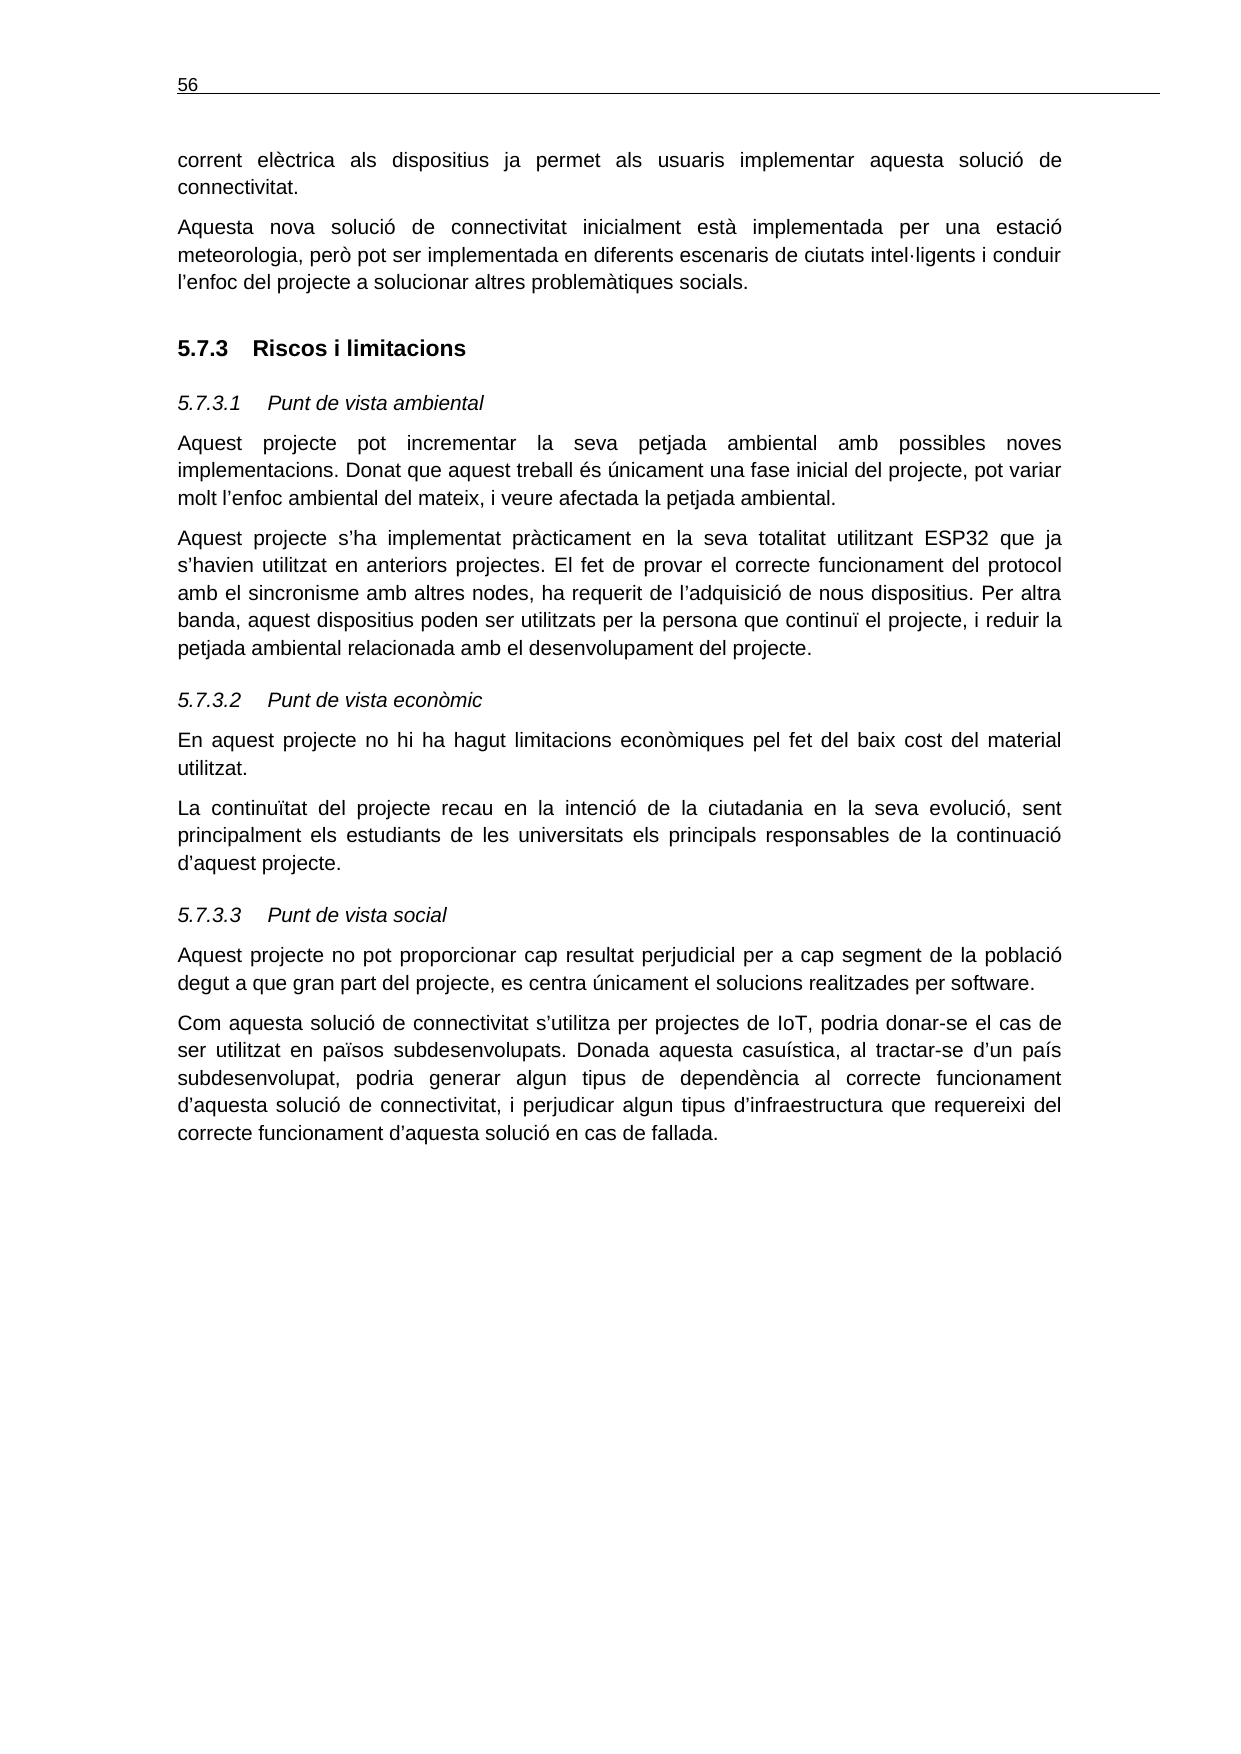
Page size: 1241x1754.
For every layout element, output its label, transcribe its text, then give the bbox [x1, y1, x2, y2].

text La continuïtat del projecte recau en la intenció de la ciutadania en la seva evolució, sent principalment els estudiants de les universitats els principals responsables de la continuació d’aquest projecte. [177, 795, 1063, 874]
text Aquesta nova solució de connectivitat inicialment està implementada per una estació meteorologia, però pot ser implementada en diferents escenaris de ciutats intel·ligents i conduir l’enfoc del projecte a solucionar altres problemàtiques socials. [177, 215, 1063, 294]
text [177, 148, 1063, 199]
text Aquest projecte pot incrementar la seva petjada ambiental amb possibles noves implementacions. Donat que aquest treball és únicament una fase inicial del projecte, pot variar molt l’enfoc ambiental del mateix, i veure afectada la petjada ambiental. [177, 430, 1063, 509]
subtitle Punt de vista econòmic [177, 688, 1063, 712]
text En aquest projecte no hi ha hagut limitacions econòmiques pel fet del baix cost del material utilitzat. [177, 728, 1063, 779]
text Aquest projecte s’ha implementat pràcticament en la seva totalitat utilitzant ESP32 que ja s’havien utilitzat en anteriors projectes. El fet de provar el correcte funcionament del protocol amb el sincronisme amb altres nodes, ha requerit de l’adquisició de nous dispositius. Per altra banda, aquest dispositius poden ser utilitzats per la persona que continuï el projecte, i reduir la petjada ambiental relacionada amb el desenvolupament del projecte. [177, 525, 1063, 659]
text Com aquesta solució de connectivitat s’utilitza per projectes de IoT, podria donar-se el cas de ser utilitzat en països subdesenvolupats. Donada aquesta casuística, al tractar-se d’un país subdesenvolupat, podria generar algun tipus de dependència al correcte funcionament d’aquesta solució de connectivitat, i perjudicar algun tipus d’infraestructura que requereixi del correcte funcionament d’aquesta solució en cas de fallada. [177, 1010, 1063, 1144]
subtitle Punt de vista ambiental [177, 390, 1063, 414]
subtitle Riscos i limitacions [177, 335, 1063, 361]
text Aquest projecte no pot proporcionar cap resultat perjudicial per a cap segment de la població degut a que gran part del projecte, es centra únicament el solucions realitzades per software. [177, 943, 1063, 994]
subtitle Punt de vista social [177, 903, 1063, 927]
